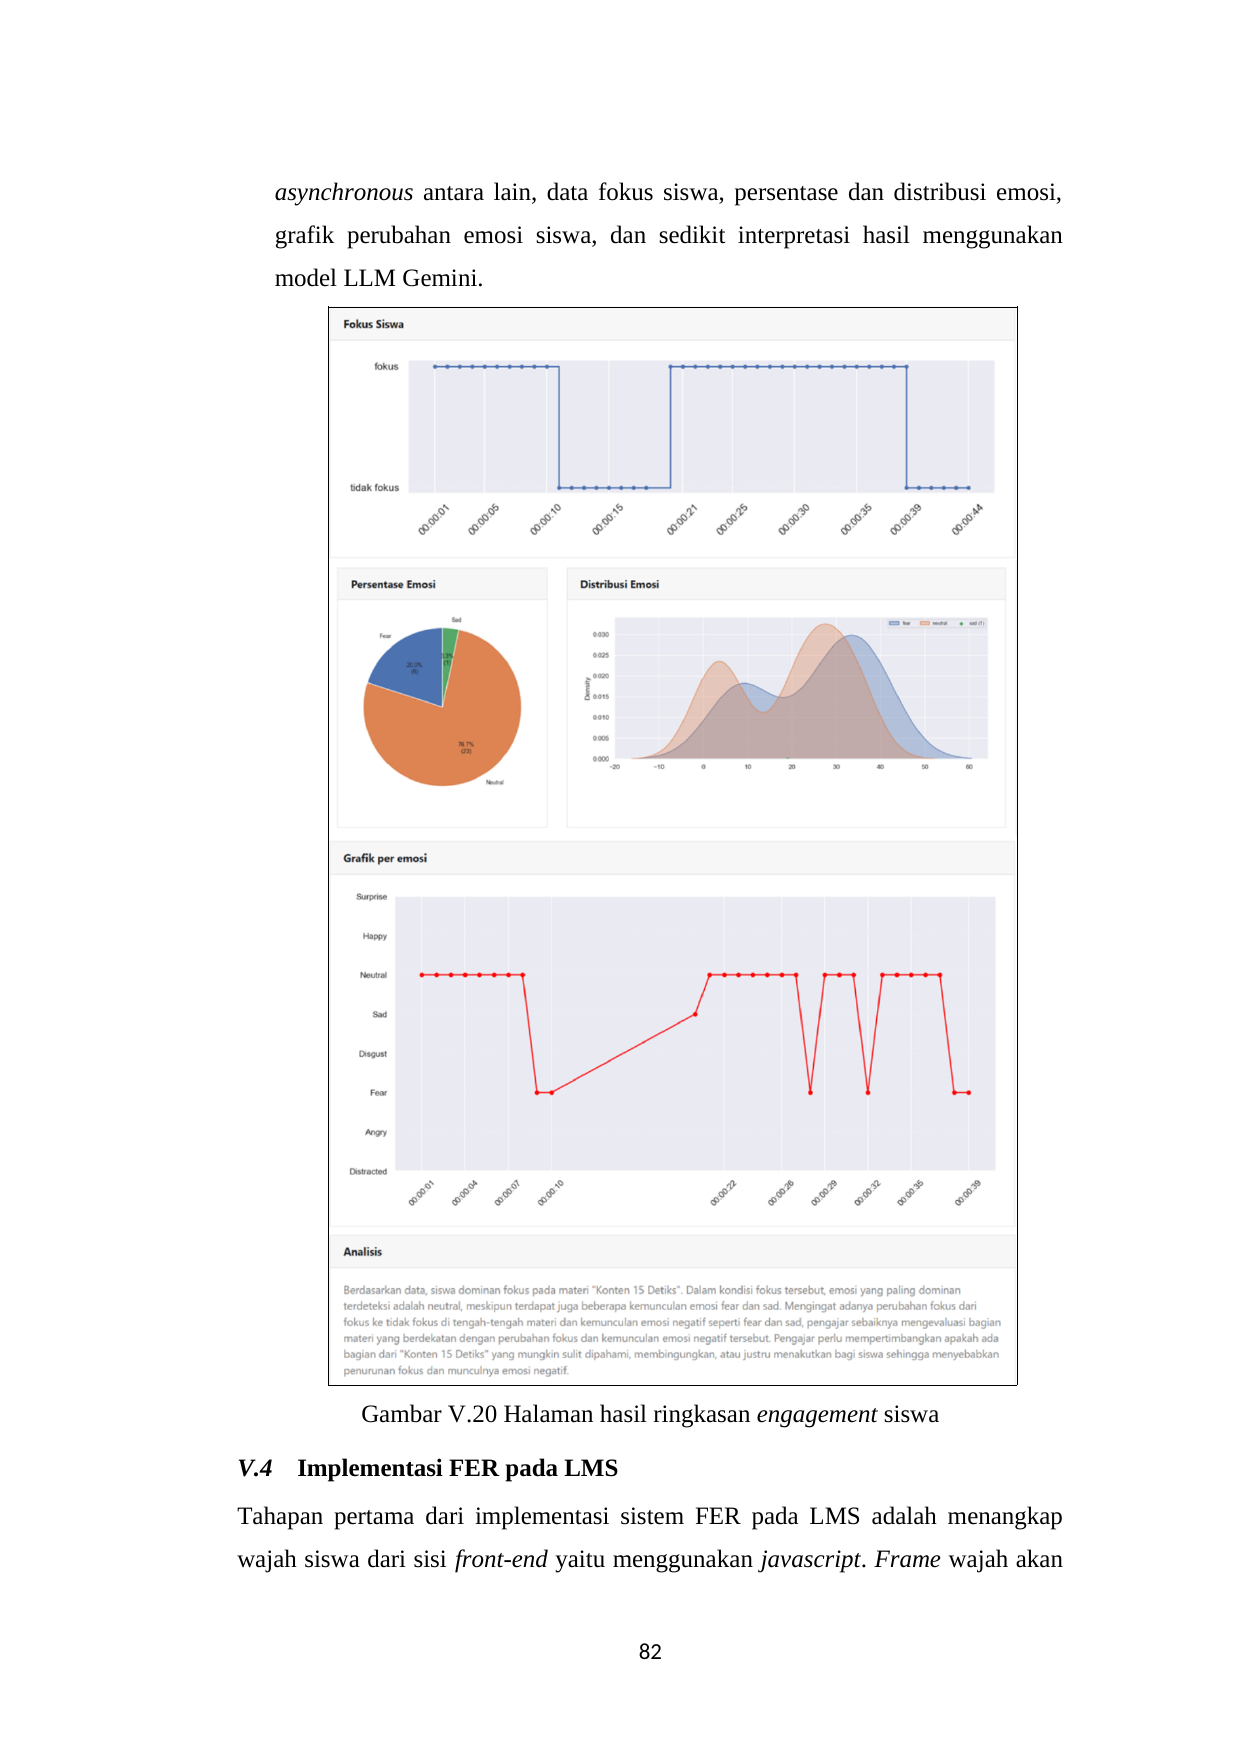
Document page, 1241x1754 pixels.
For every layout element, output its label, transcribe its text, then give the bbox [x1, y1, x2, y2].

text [237, 1501, 1063, 1573]
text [274, 177, 1063, 292]
list Implementasi FER pada LMS [237, 1453, 1063, 1482]
picture [329, 308, 1017, 1385]
